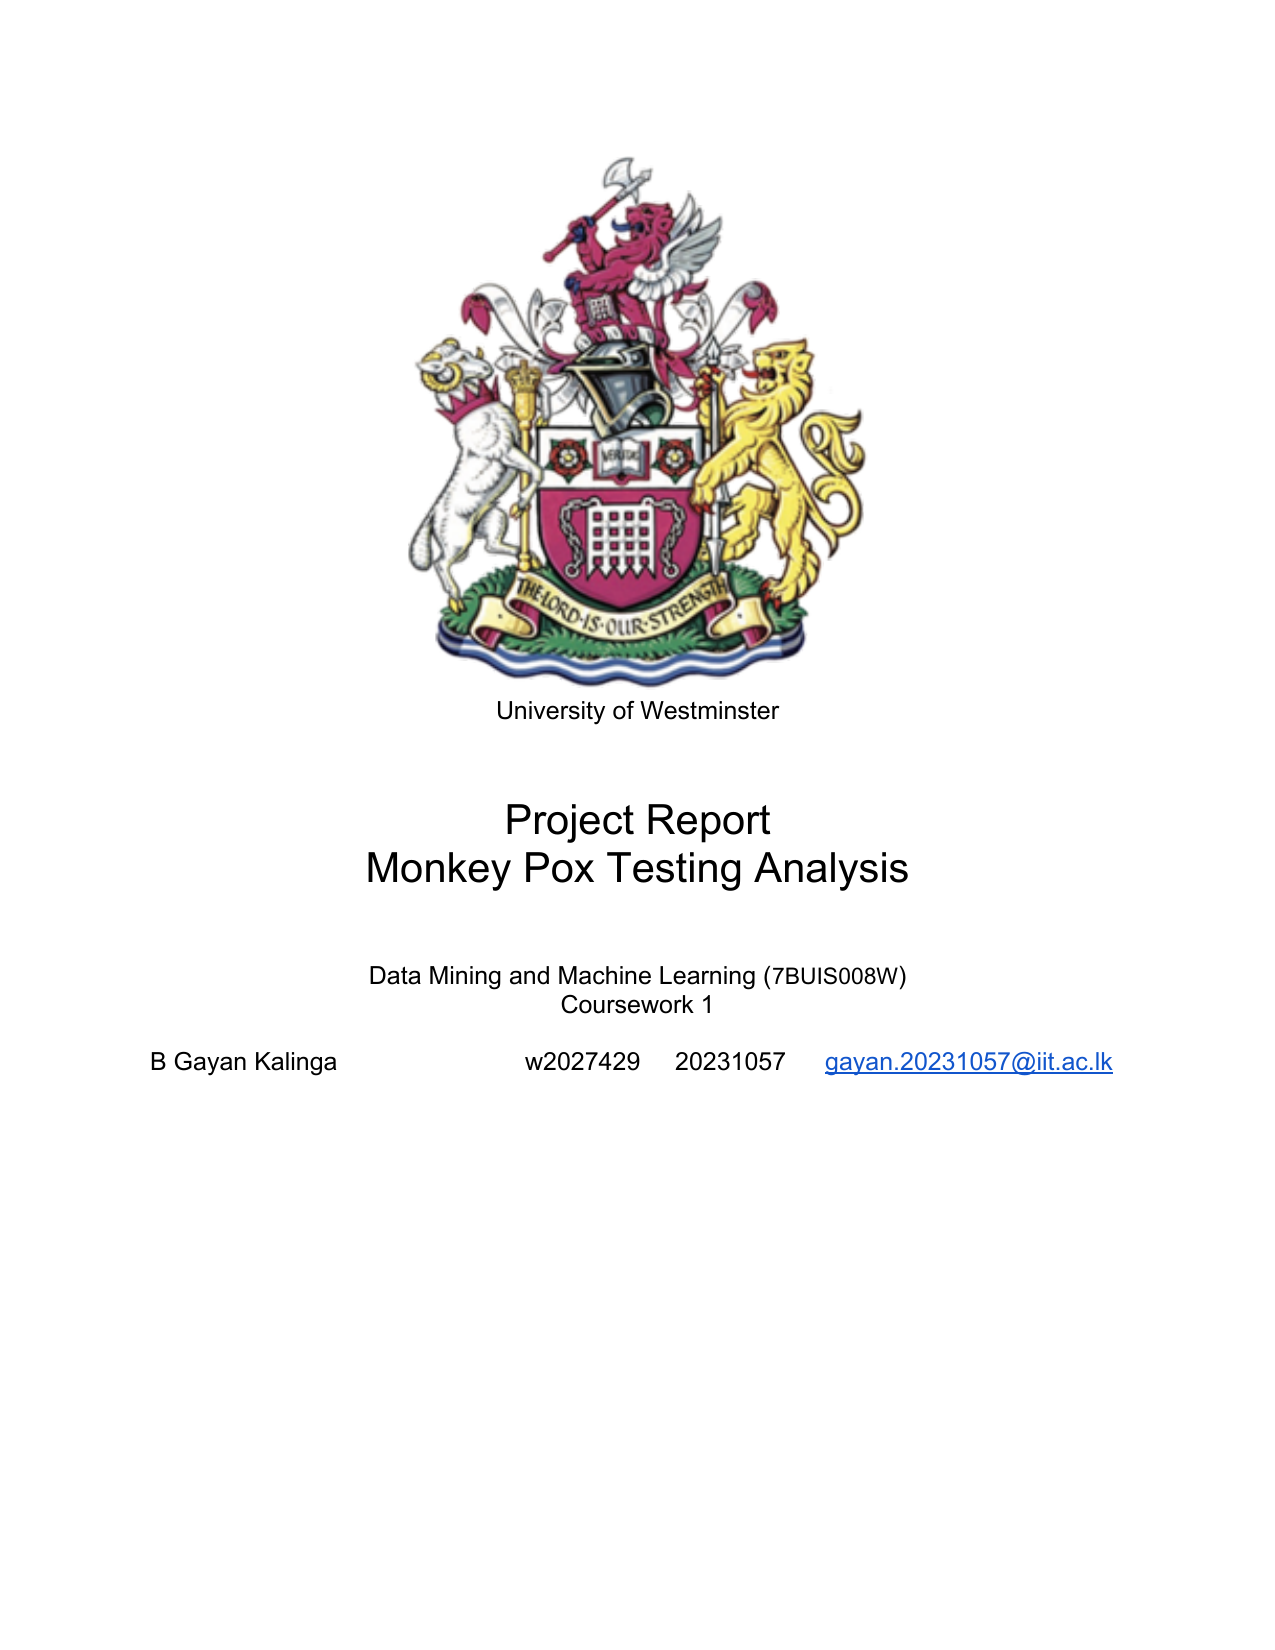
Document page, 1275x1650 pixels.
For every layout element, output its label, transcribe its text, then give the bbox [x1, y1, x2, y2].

text Coursework 1 [150, 990, 1125, 1018]
text University of Westminster [150, 696, 1125, 725]
subtitle Project Report Monkey Pox Testing Analysis [150, 795, 1125, 891]
text B Gayan Kalinga w2027429 20231057 gayan.20231057@iit.ac.lk [150, 1047, 1125, 1076]
picture [407, 156, 868, 690]
text Data Mining and Machine Learning (7BUIS008W) [150, 961, 1125, 990]
